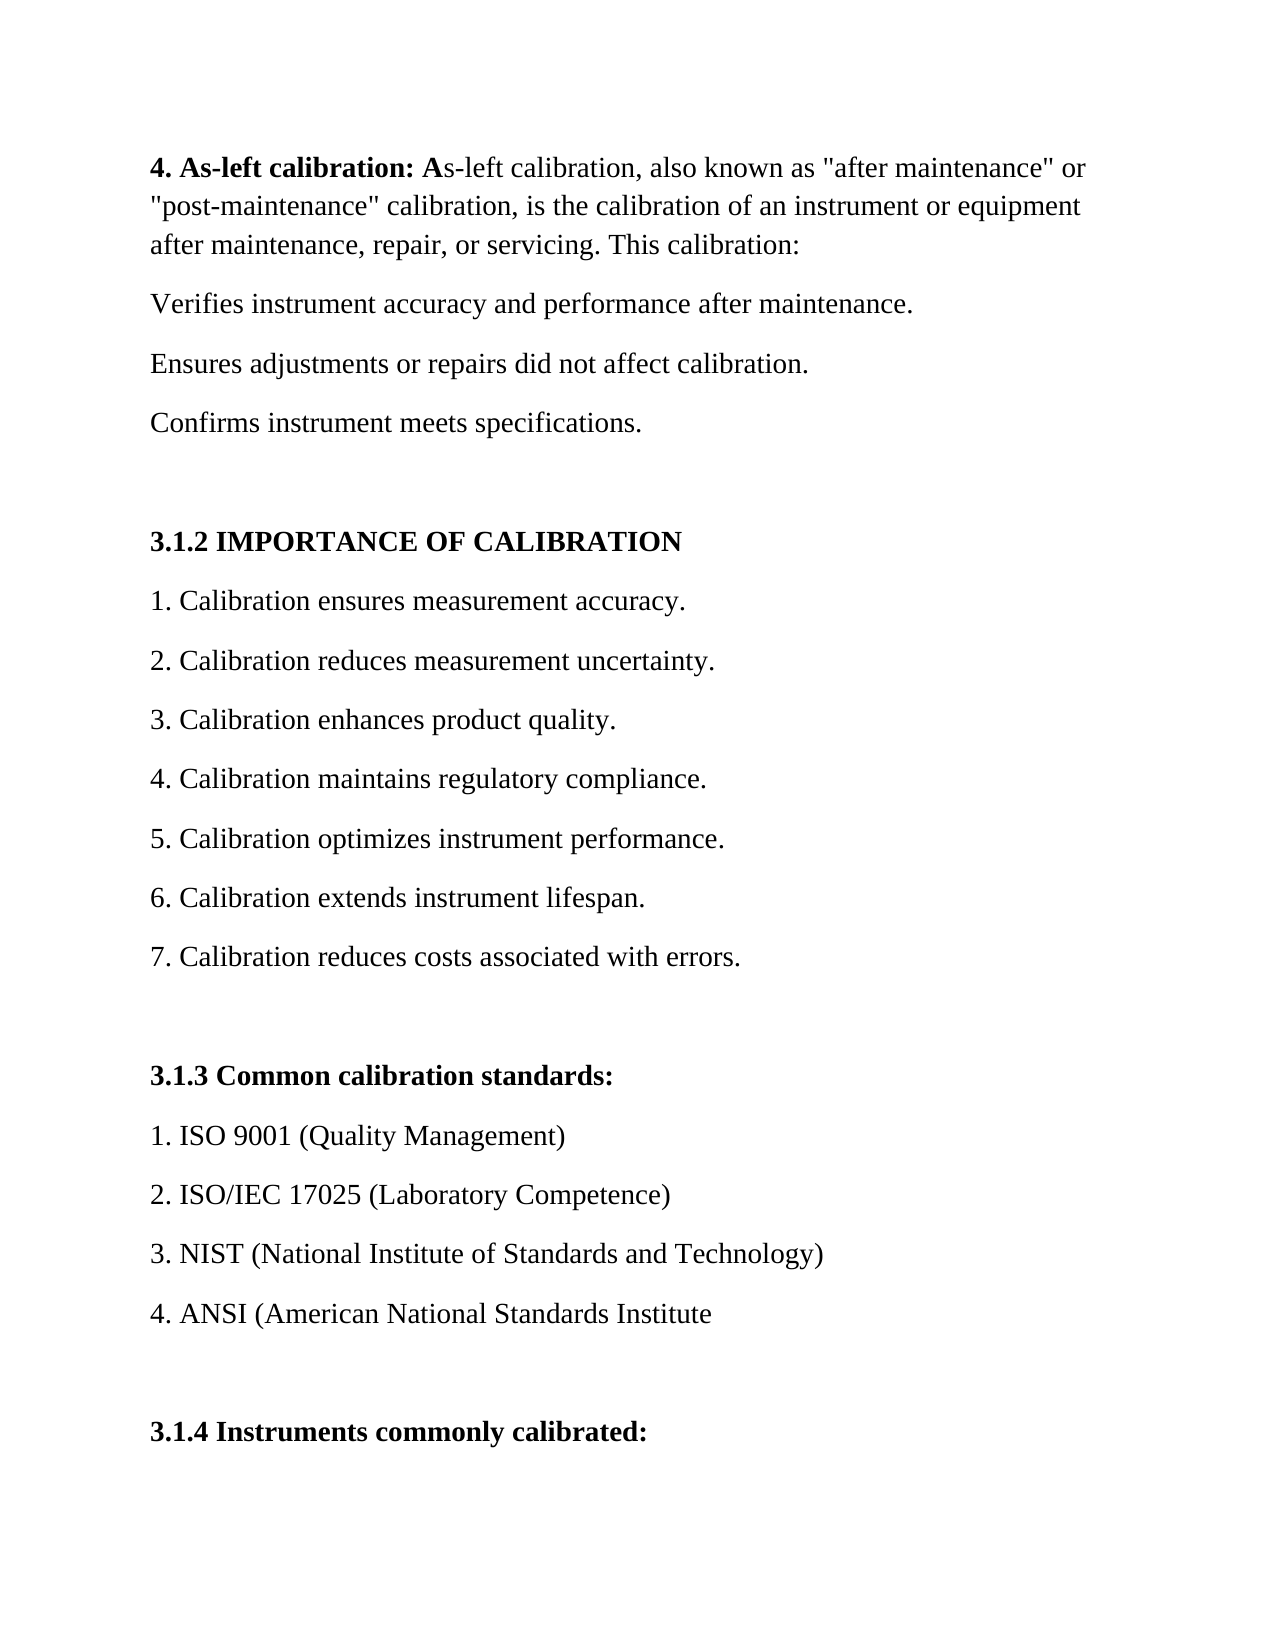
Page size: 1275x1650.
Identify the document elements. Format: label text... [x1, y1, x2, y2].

text 2. ISO/IEC 17025 (Laboratory Competence) [150, 1177, 1125, 1211]
text 1. Calibration ensures measurement accuracy. [150, 583, 1125, 617]
text 7. Calibration reduces costs associated with errors. [150, 939, 1125, 973]
text 3.1.4 Instruments commonly calibrated: [150, 1414, 1125, 1448]
text Ensures adjustments or repairs did not affect calibration. [150, 346, 1125, 379]
text 3.1.3 Common calibration standards: [150, 1058, 1125, 1092]
text 4. As-left calibration: As-left calibration, also known as "after maintenance" or "post-maintenance" calibration, is the calibration of an instrument or equipment after maintenance, repair, or servicing. This calibration: [150, 150, 1125, 261]
text 2. Calibration reduces measurement uncertainty. [150, 643, 1125, 676]
text Confirms instrument meets specifications. [150, 405, 1125, 439]
text 3.1.2 IMPORTANCE OF CALIBRATION [150, 524, 1125, 557]
text Verifies instrument accuracy and performance after maintenance. [150, 286, 1125, 320]
text 4. Calibration maintains regulatory compliance. [150, 761, 1125, 795]
text 3. Calibration enhances product quality. [150, 702, 1125, 736]
text 4. ANSI (American National Standards Institute [150, 1296, 1125, 1329]
text 6. Calibration extends instrument lifespan. [150, 880, 1125, 914]
text 1. ISO 9001 (Quality Management) [150, 1118, 1125, 1151]
text 5. Calibration optimizes instrument performance. [150, 821, 1125, 854]
text 3. NIST (National Institute of Standards and Technology) [150, 1236, 1125, 1270]
